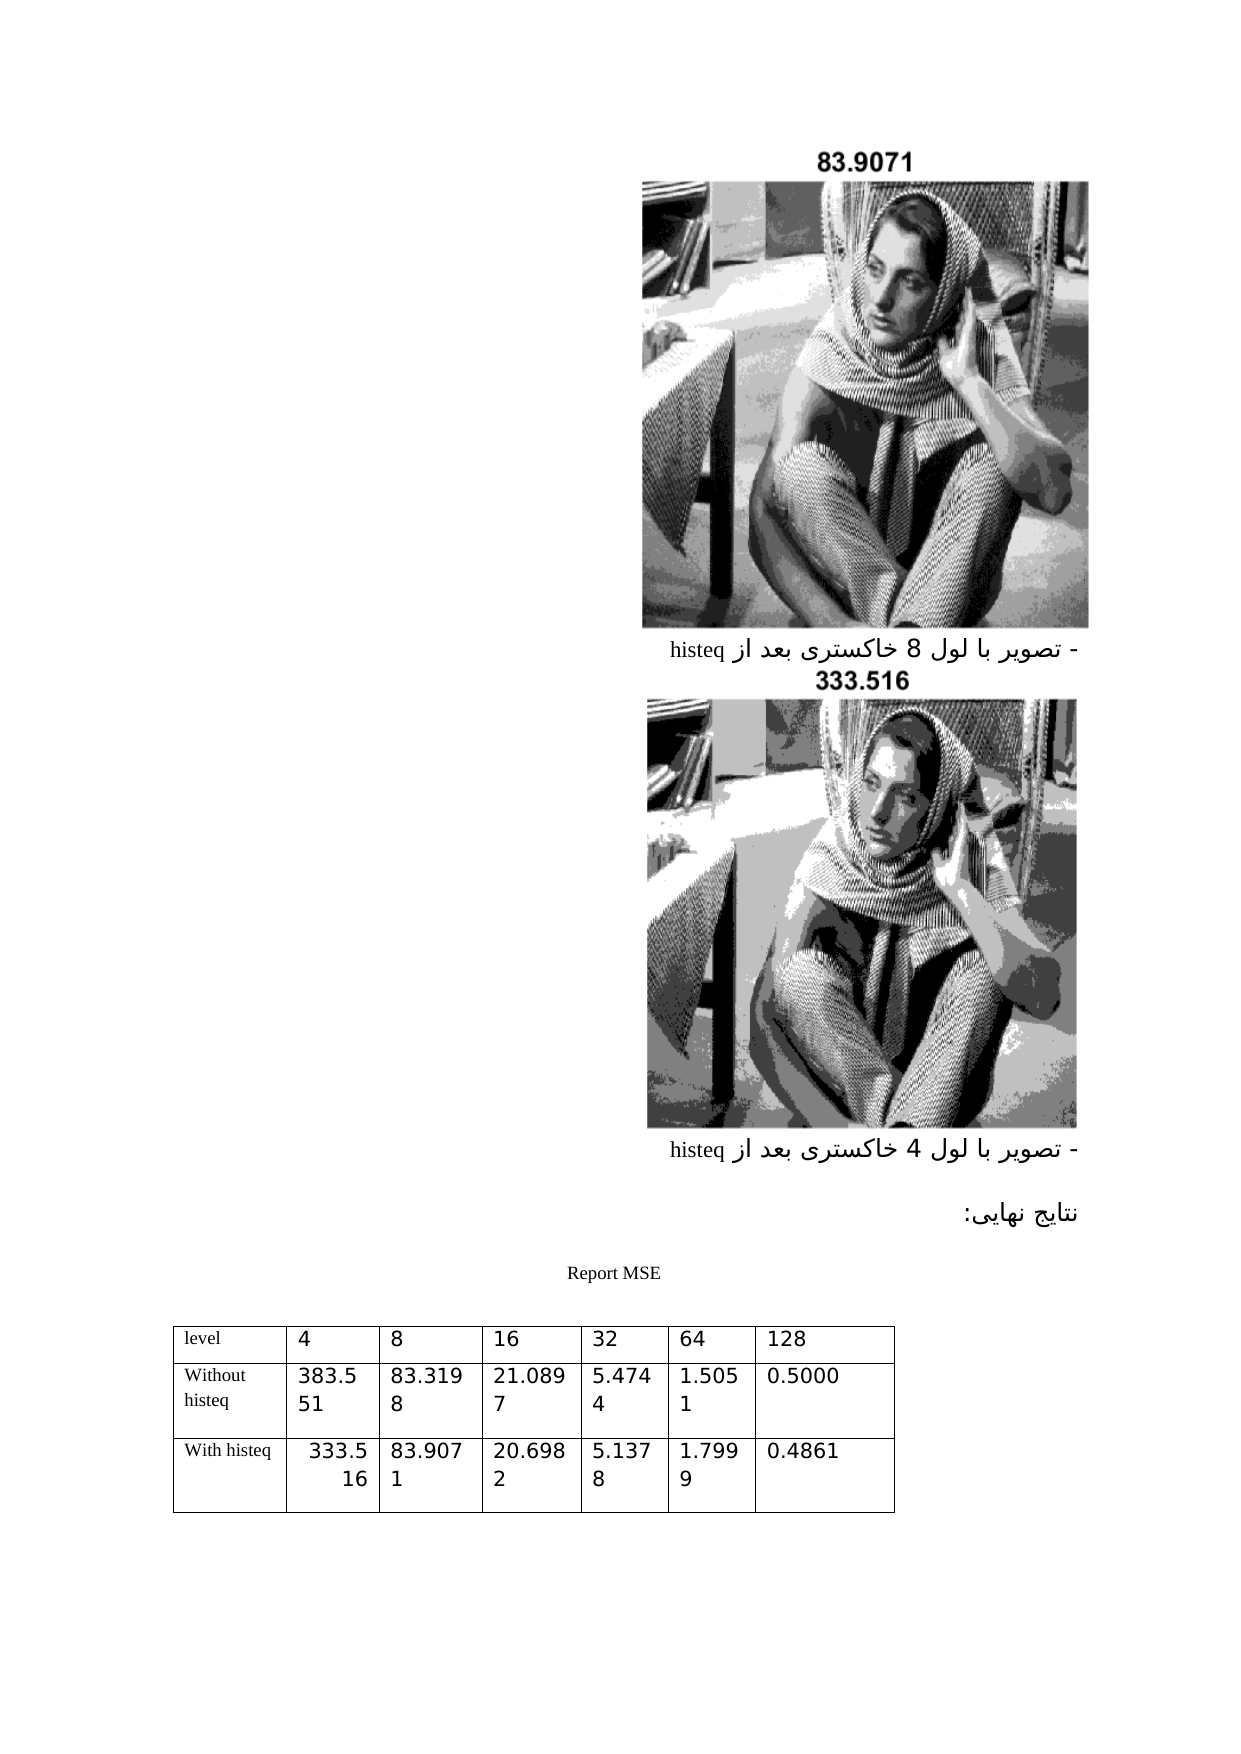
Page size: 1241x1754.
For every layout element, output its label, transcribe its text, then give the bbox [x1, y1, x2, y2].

table_header 4 [287, 1327, 379, 1363]
table_cell Without histeq [174, 1364, 286, 1438]
table_cell 83.3198 [380, 1364, 482, 1438]
picture [645, 668, 1079, 1131]
table_header 32 [582, 1327, 668, 1363]
table_cell 0.4861 [756, 1439, 894, 1512]
table_cell 1.5051 [669, 1364, 755, 1438]
table_cell 21.0897 [483, 1364, 581, 1438]
table_cell 20.6982 [483, 1439, 581, 1512]
table_header 8 [380, 1327, 482, 1363]
table_cell 5.4744 [582, 1364, 668, 1438]
table_cell 1.7999 [669, 1439, 755, 1512]
text Report MSE [150, 1262, 1078, 1283]
table_cell 5.1378 [582, 1439, 668, 1512]
table_header level [174, 1327, 286, 1363]
text نتایج نهایی: [150, 1198, 1078, 1227]
table_cell 383.551 [287, 1364, 379, 1438]
table_cell With histeq [174, 1439, 286, 1512]
text - تصویر با لول 4 خاکستری بعد از histeq [150, 1134, 1078, 1164]
table_header 64 [669, 1327, 755, 1363]
picture [640, 150, 1091, 631]
table_cell 0.5000 [756, 1364, 894, 1438]
text - تصویر با لول 8 خاکستری بعد از histeq [150, 634, 1078, 664]
table_cell 83.9071 [380, 1439, 482, 1512]
table_header 16 [483, 1327, 581, 1363]
table_cell 333.516 [287, 1439, 379, 1512]
table_header 128 [756, 1327, 894, 1363]
